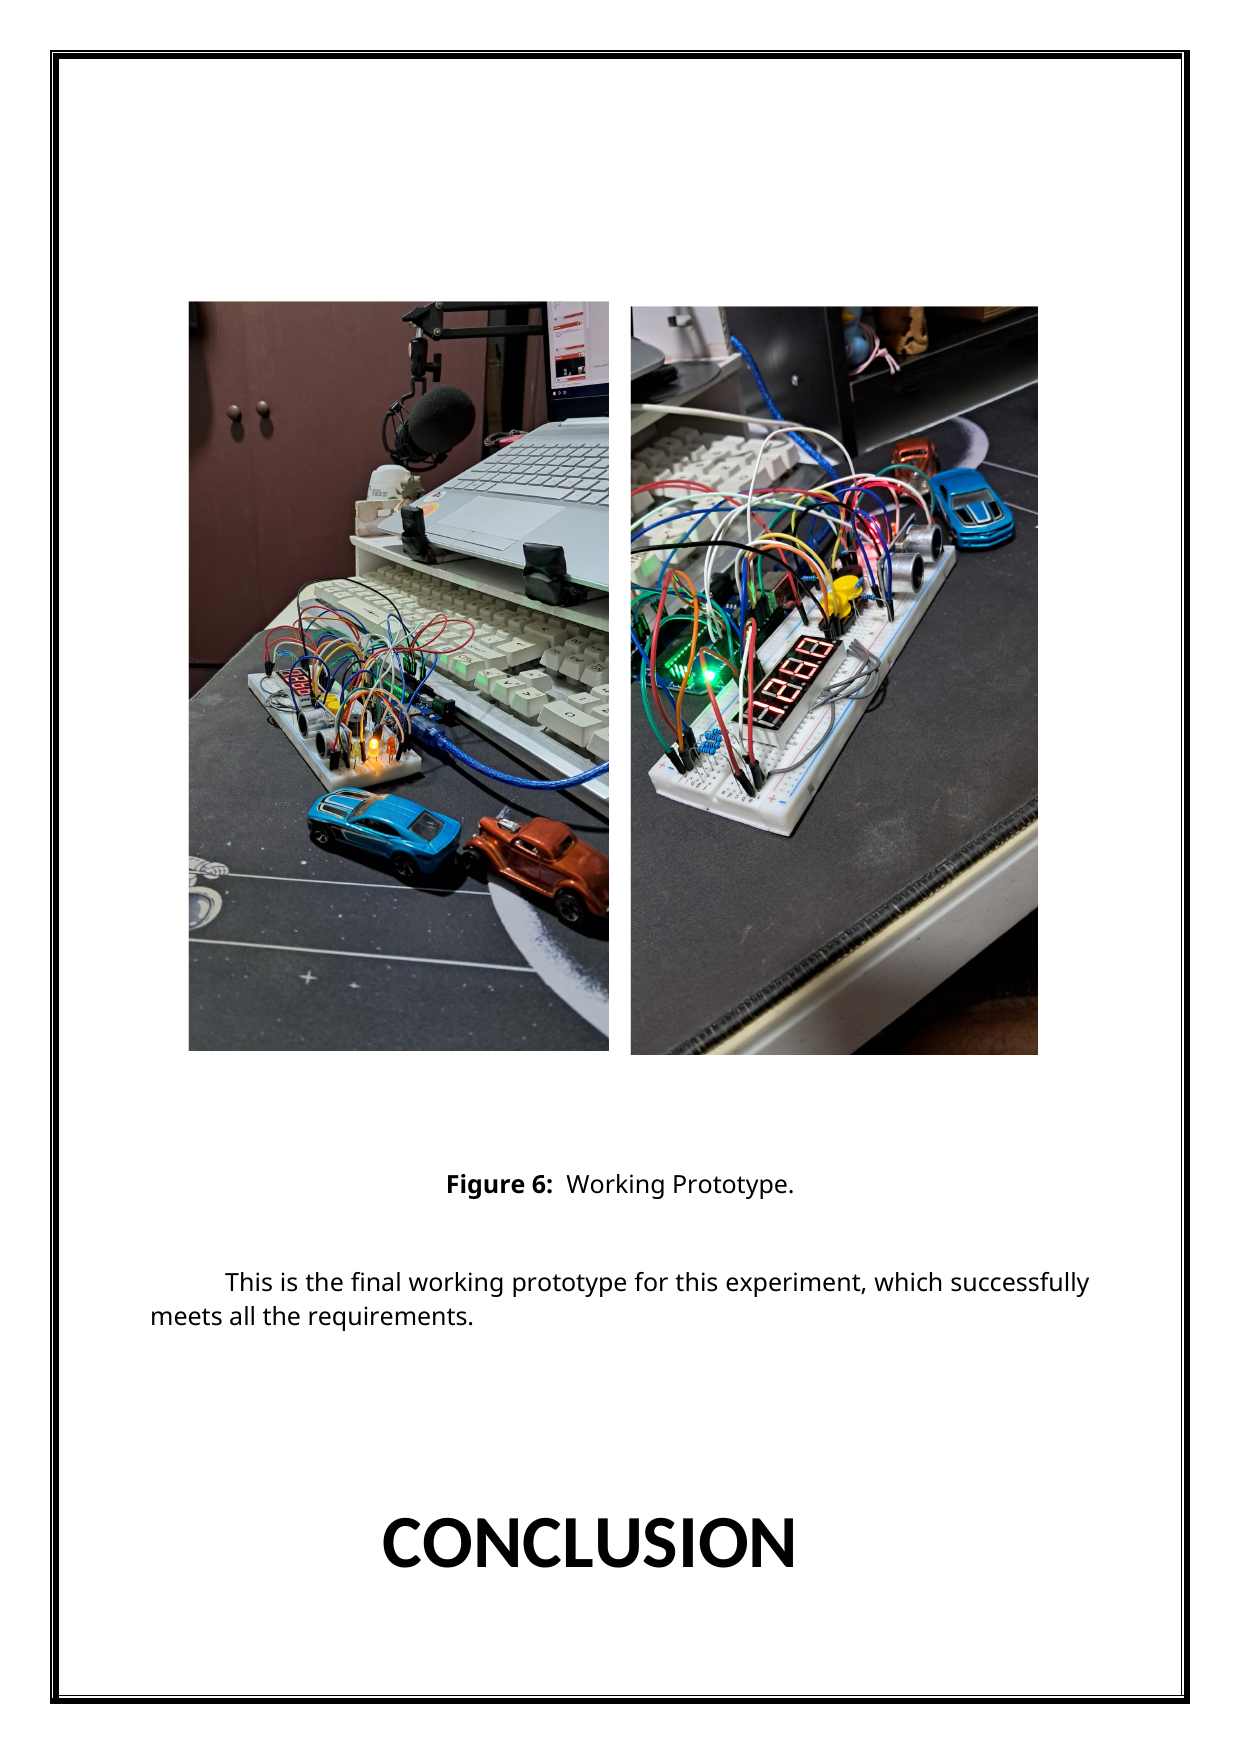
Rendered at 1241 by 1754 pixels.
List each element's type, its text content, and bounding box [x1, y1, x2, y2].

picture [631, 308, 1037, 1054]
picture [189, 303, 609, 1050]
text This is the final working prototype for this experiment, which successfully meets all the requirements. [150, 1264, 1090, 1332]
text Figure 6: Working Prototype. [150, 1167, 1090, 1201]
text CONCLUSION [91, 1494, 1090, 1586]
